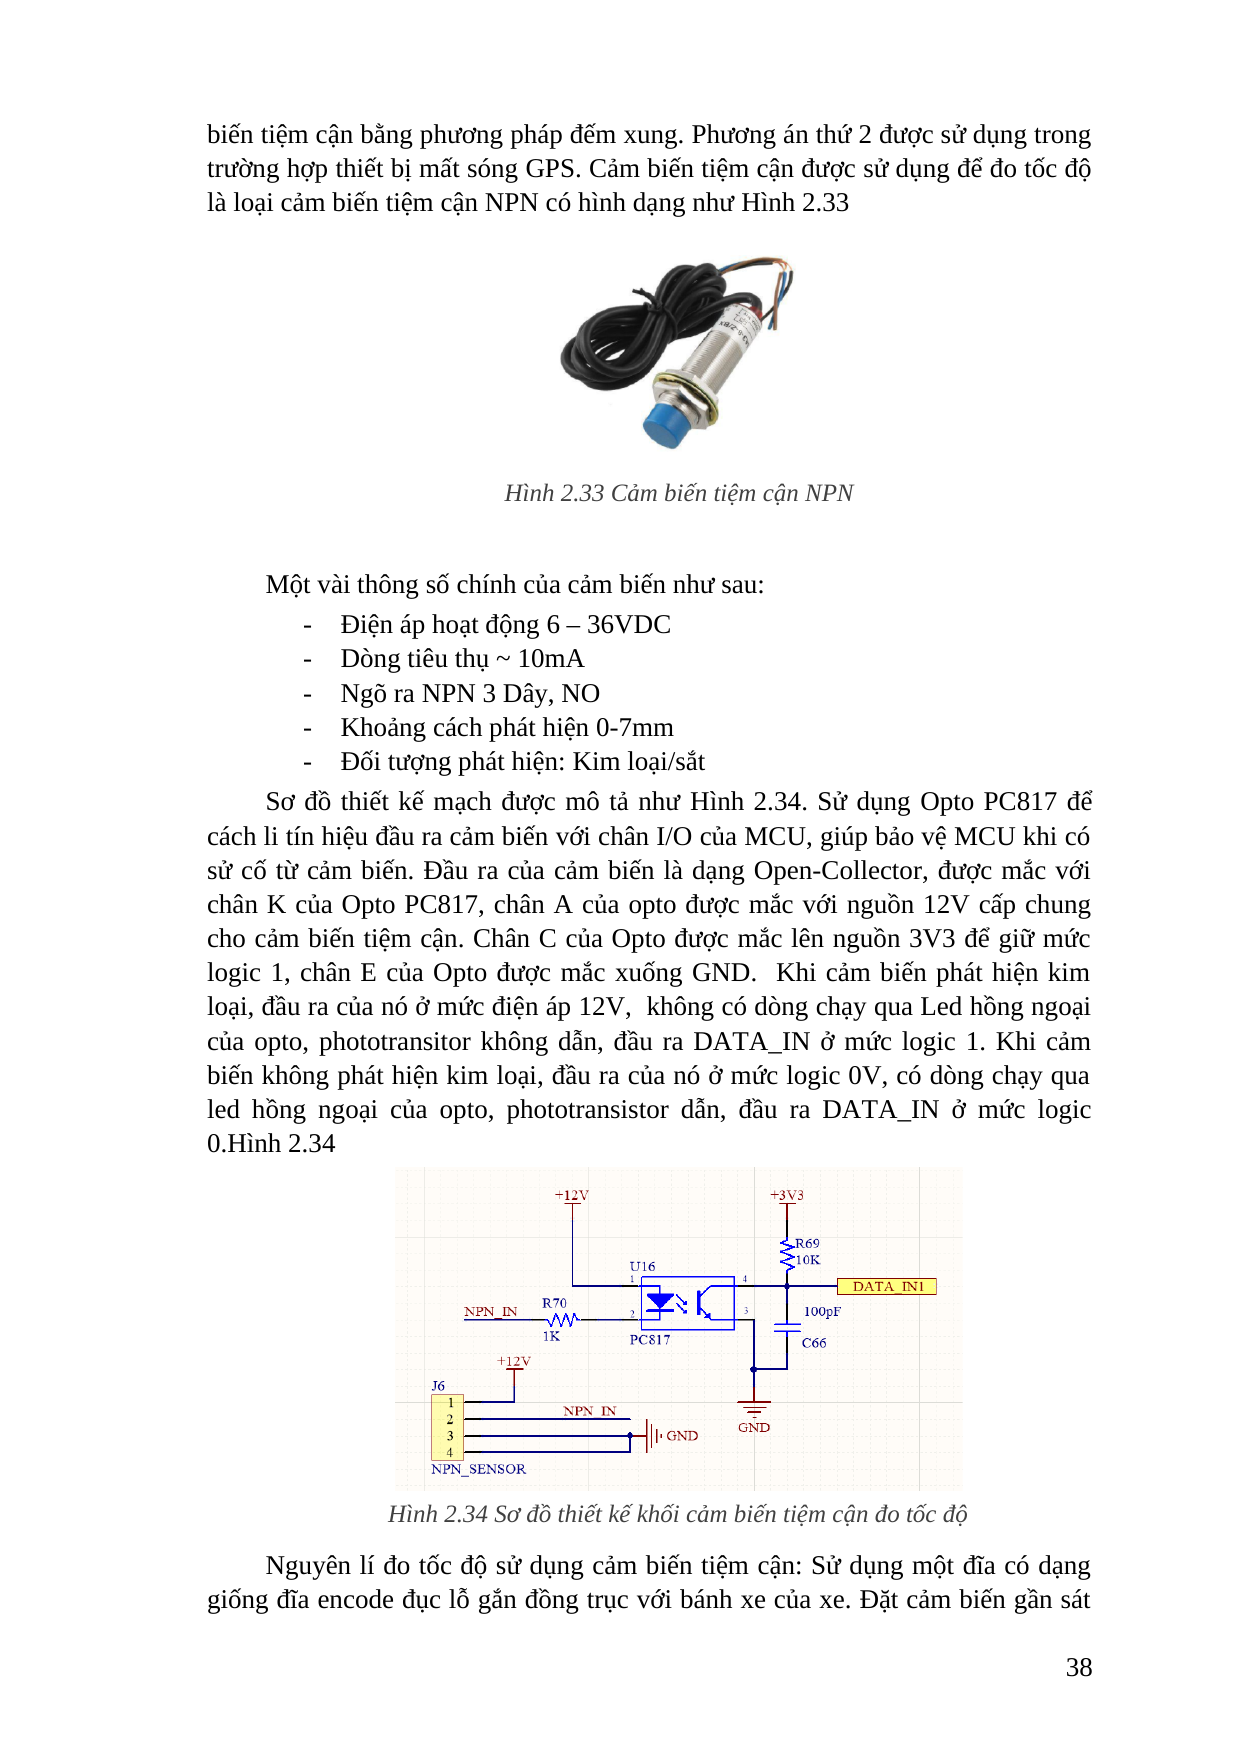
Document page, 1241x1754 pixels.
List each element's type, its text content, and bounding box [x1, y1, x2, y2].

list Đối tượng phát hiện: Kim loại/sắt [303, 745, 1092, 776]
text Một vài thông số chính của cảm biến như sau: [207, 568, 1092, 599]
list Khoảng cách phát hiện 0-7mm [303, 711, 1092, 742]
list Dòng tiêu thụ ~ 10mA [303, 643, 1092, 674]
list Ngõ ra NPN 3 Dây, NO [303, 677, 1092, 708]
picture [556, 226, 802, 469]
list Điện áp hoạt động 6 – 36VDC [303, 608, 1092, 639]
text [207, 1549, 1092, 1614]
picture [395, 1167, 963, 1491]
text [207, 118, 1092, 218]
